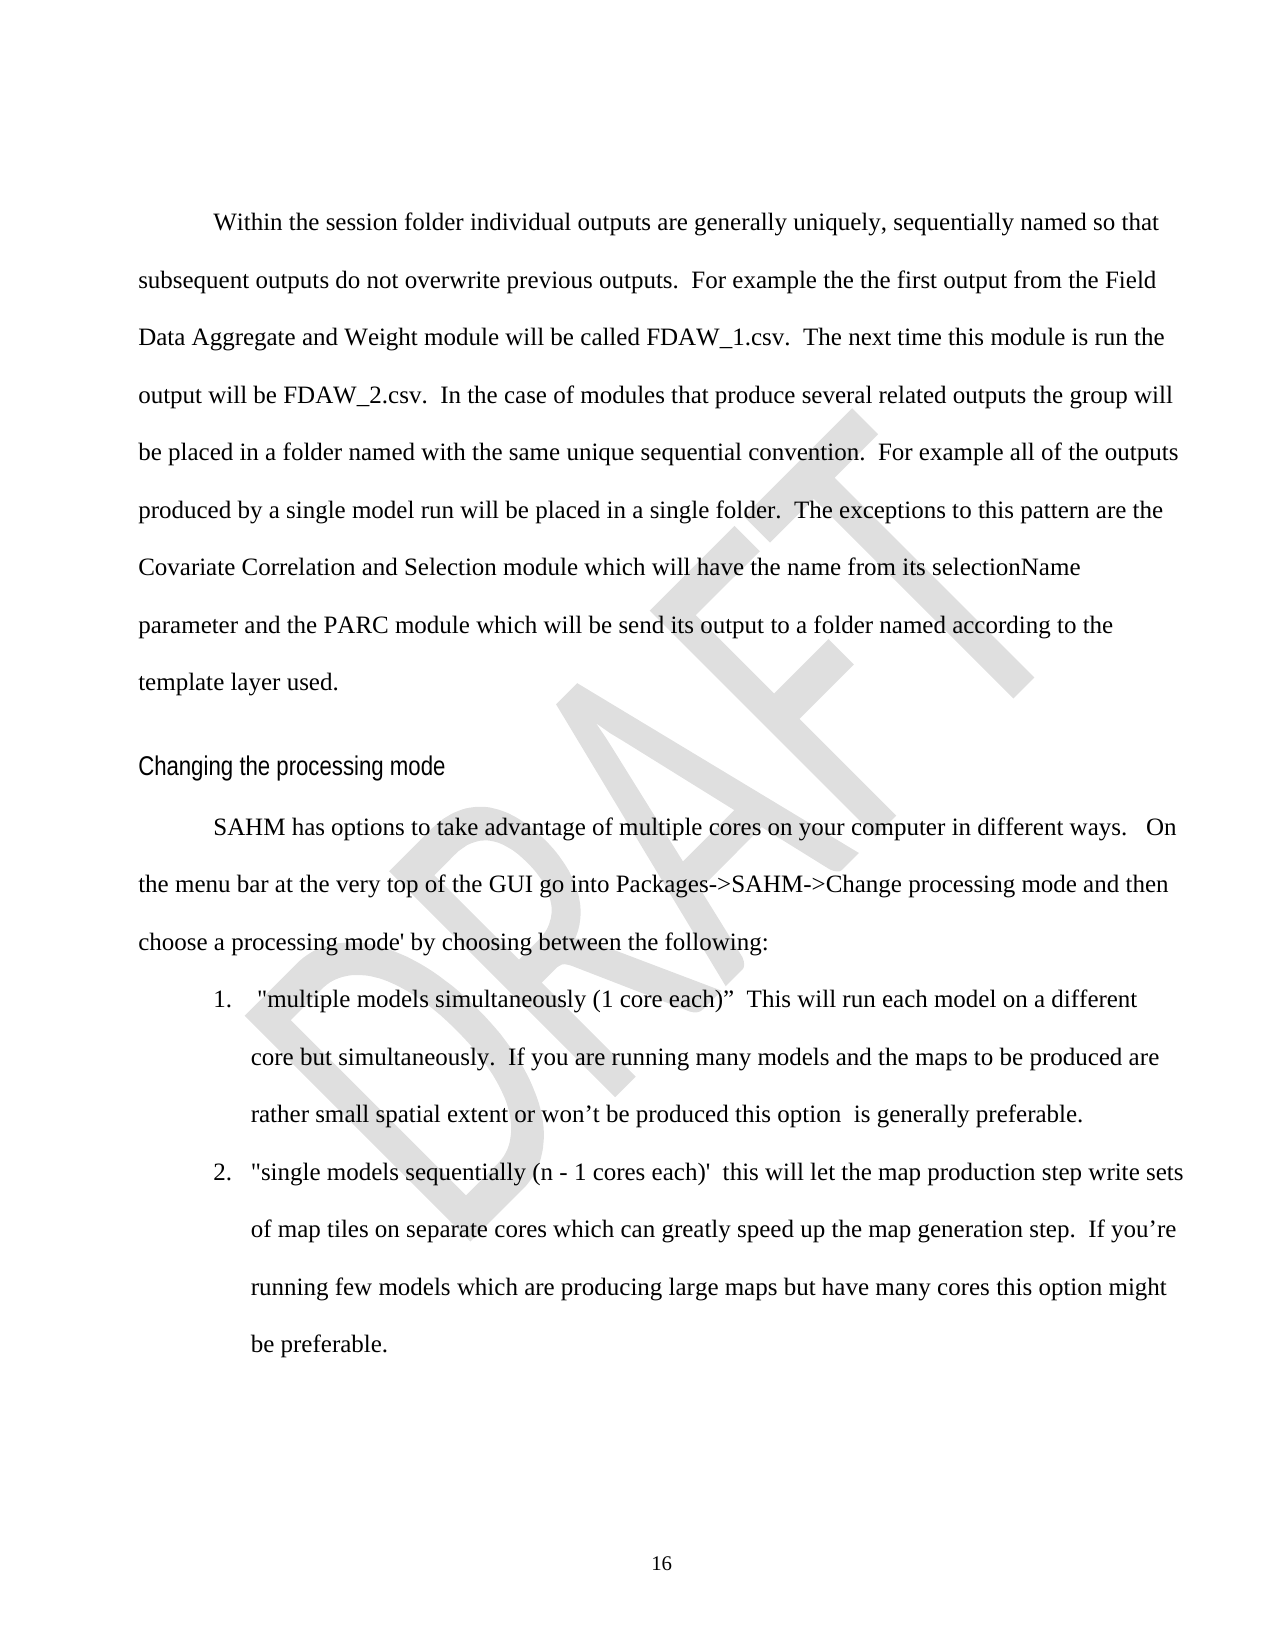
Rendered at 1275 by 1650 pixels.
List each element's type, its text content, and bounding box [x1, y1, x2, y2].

list "multiple models simultaneously (1 core each)” This will run each model on a different core but simultaneously. If you are running many models and the maps to be produced are rather small spatial extent or won’t be produced this option is generally preferable. [213, 984, 1185, 1128]
text Within the session folder individual outputs are generally uniquely, sequentially named so that subsequent outputs do not overwrite previous outputs. For example the the first output from the Field Data Aggregate and Weight module will be called FDAW_1.csv. The next time this module is run the output will be FDAW_2.csv. In the case of modules that produce several related outputs the group will be placed in a folder named with the same unique sequential convention. For example all of the outputs produced by a single model run will be placed in a single folder. The exceptions to this pattern are the Covariate Correlation and Selection module which will have the name from its selectionName parameter and the PARC module which will be send its output to a folder named according to the template layer used. [138, 207, 1185, 696]
list "single models sequentially (n - 1 cores each)' this will let the map production step write sets of map tiles on separate cores which can greatly speed up the map generation step. If you’re running few models which are producing large maps but have many cores this option might be preferable. [213, 1157, 1185, 1358]
subtitle Changing the processing mode [138, 750, 1185, 781]
text SAHM has options to take advantage of multiple cores on your computer in different ways. On the menu bar at the very top of the GUI go into Packages->SAHM->Change processing mode and then choose a processing mode' by choosing between the following: [138, 812, 1185, 956]
